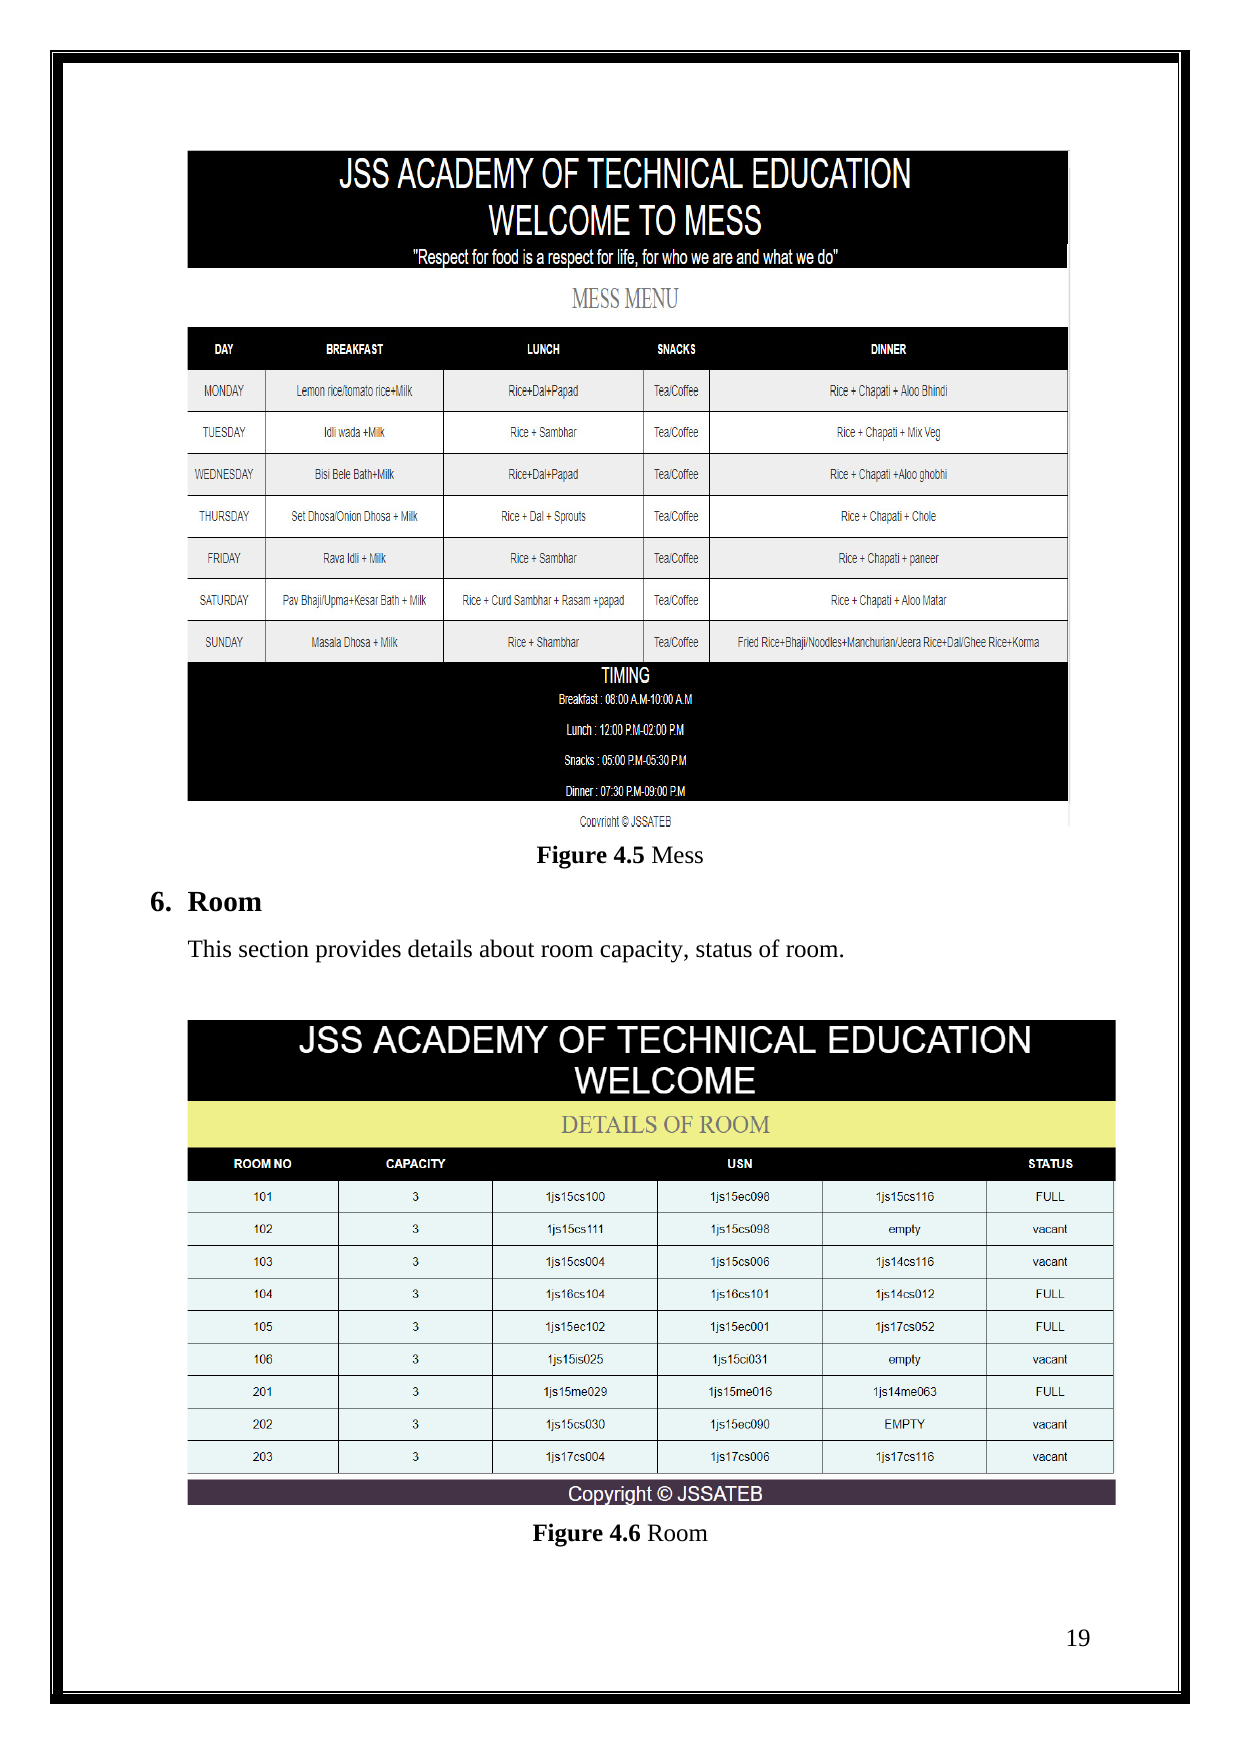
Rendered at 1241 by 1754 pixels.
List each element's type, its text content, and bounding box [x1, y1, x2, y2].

text Figure 4.6 Room [150, 1518, 1090, 1547]
picture [187, 150, 1071, 827]
text Figure 4.5 Mess [150, 841, 1090, 869]
list Room [150, 884, 1090, 917]
picture [187, 1020, 1116, 1505]
text This section provides details about room capacity, status of room. [187, 934, 1090, 963]
